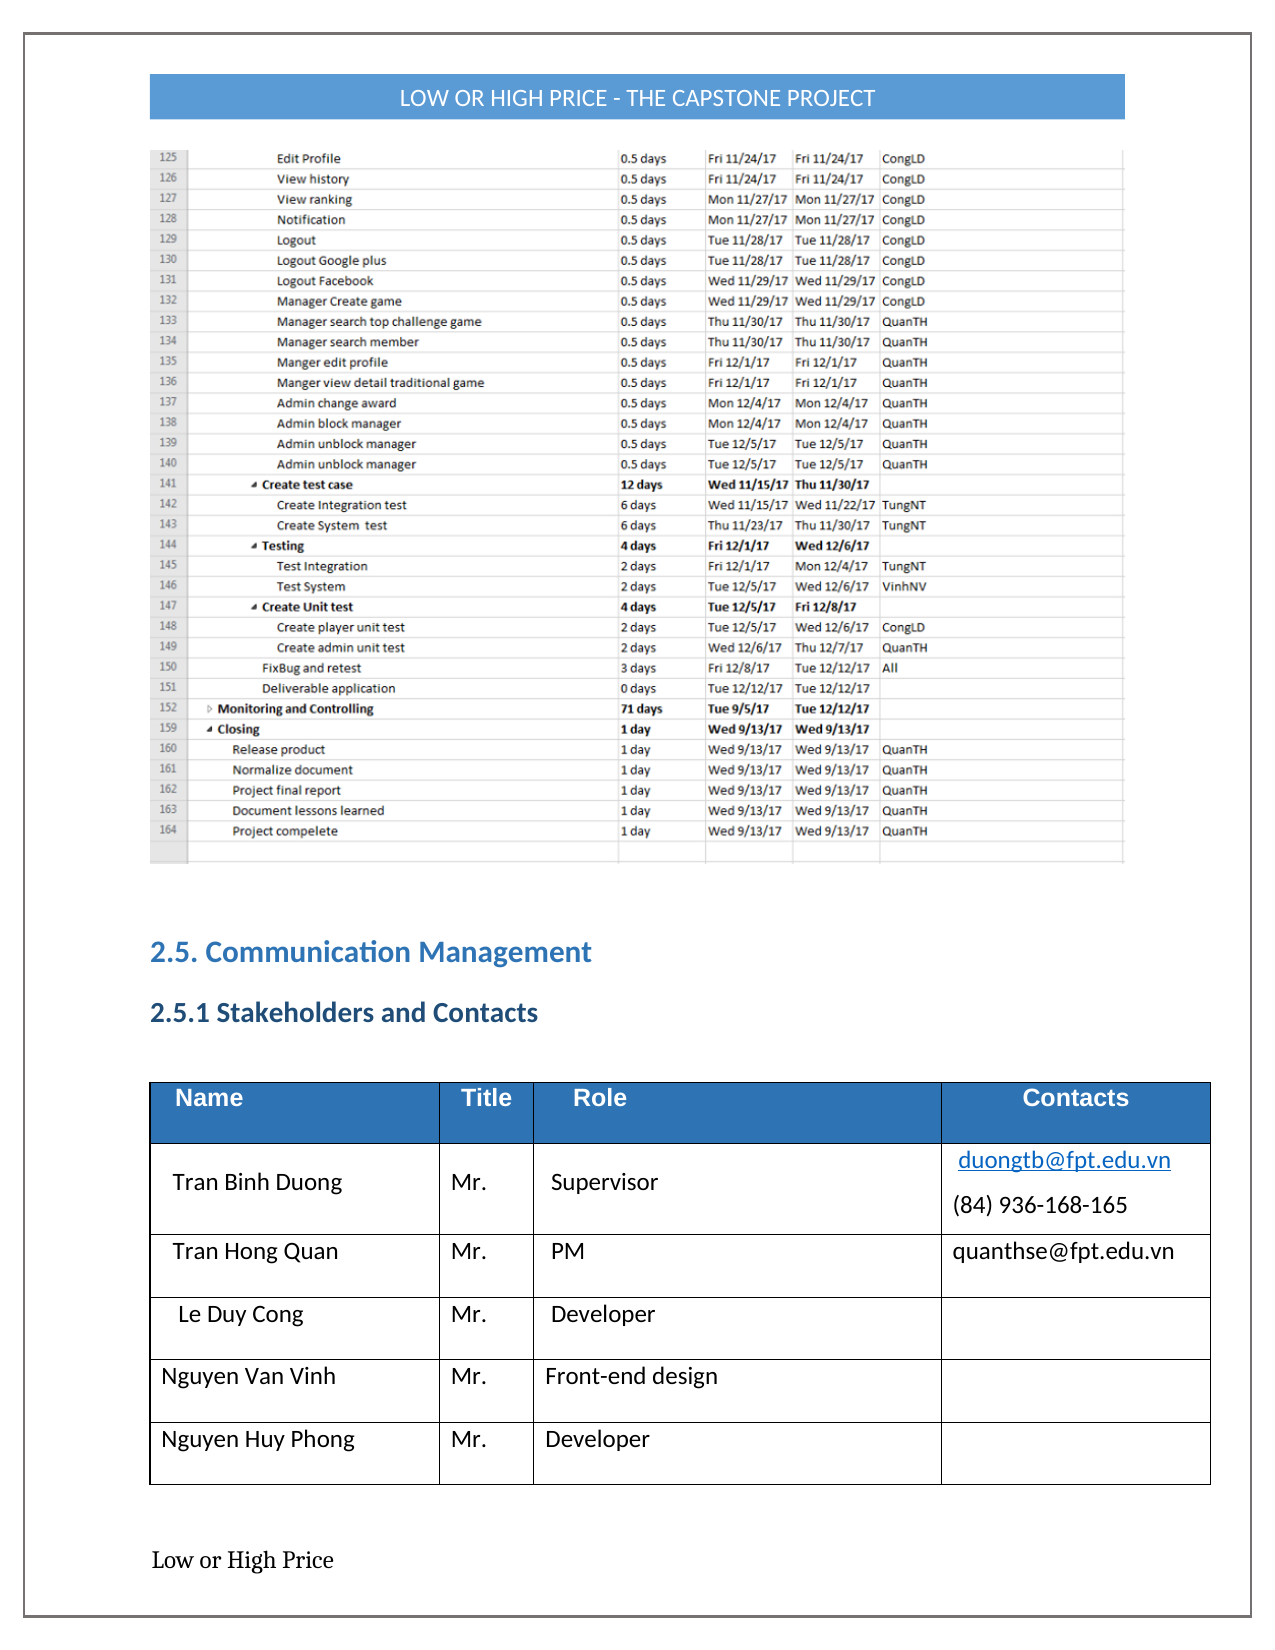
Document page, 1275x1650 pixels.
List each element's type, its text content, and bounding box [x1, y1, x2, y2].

table_cell Front-end design [534, 1360, 941, 1422]
table_cell Nguyen Van Vinh [151, 1360, 439, 1422]
table_header Role [534, 1083, 941, 1143]
table_cell Mr. [440, 1423, 533, 1484]
table_cell [942, 1423, 1210, 1484]
table_cell Supervisor [534, 1144, 941, 1234]
table_cell PM [534, 1235, 941, 1297]
subtitle 2.5. Communication Management [150, 933, 1125, 971]
table_cell Developer [534, 1423, 941, 1484]
table_cell quanthse@fpt.edu.vn [942, 1235, 1210, 1297]
subtitle 2.5.1 Stakeholders and Contacts [150, 994, 1125, 1029]
table_cell [942, 1298, 1210, 1359]
table_cell Mr. [440, 1144, 533, 1234]
table_cell Mr. [440, 1360, 533, 1422]
table_cell Tran Hong Quan [151, 1235, 439, 1297]
table_cell Nguyen Huy Phong [151, 1423, 439, 1484]
table_cell Le Duy Cong [151, 1298, 439, 1359]
table_header Title [440, 1083, 533, 1143]
table_cell Tran Binh Duong [151, 1144, 439, 1234]
table_cell duongtb@fpt.edu.vn (84) 936-168-165 [942, 1144, 1210, 1234]
table_header Contacts [942, 1083, 1210, 1143]
table_cell [942, 1360, 1210, 1422]
table_cell Mr. [440, 1298, 533, 1359]
table_cell Developer [534, 1298, 941, 1359]
table_header Name [151, 1083, 439, 1143]
picture [150, 150, 1125, 864]
table_cell Mr. [440, 1235, 533, 1297]
